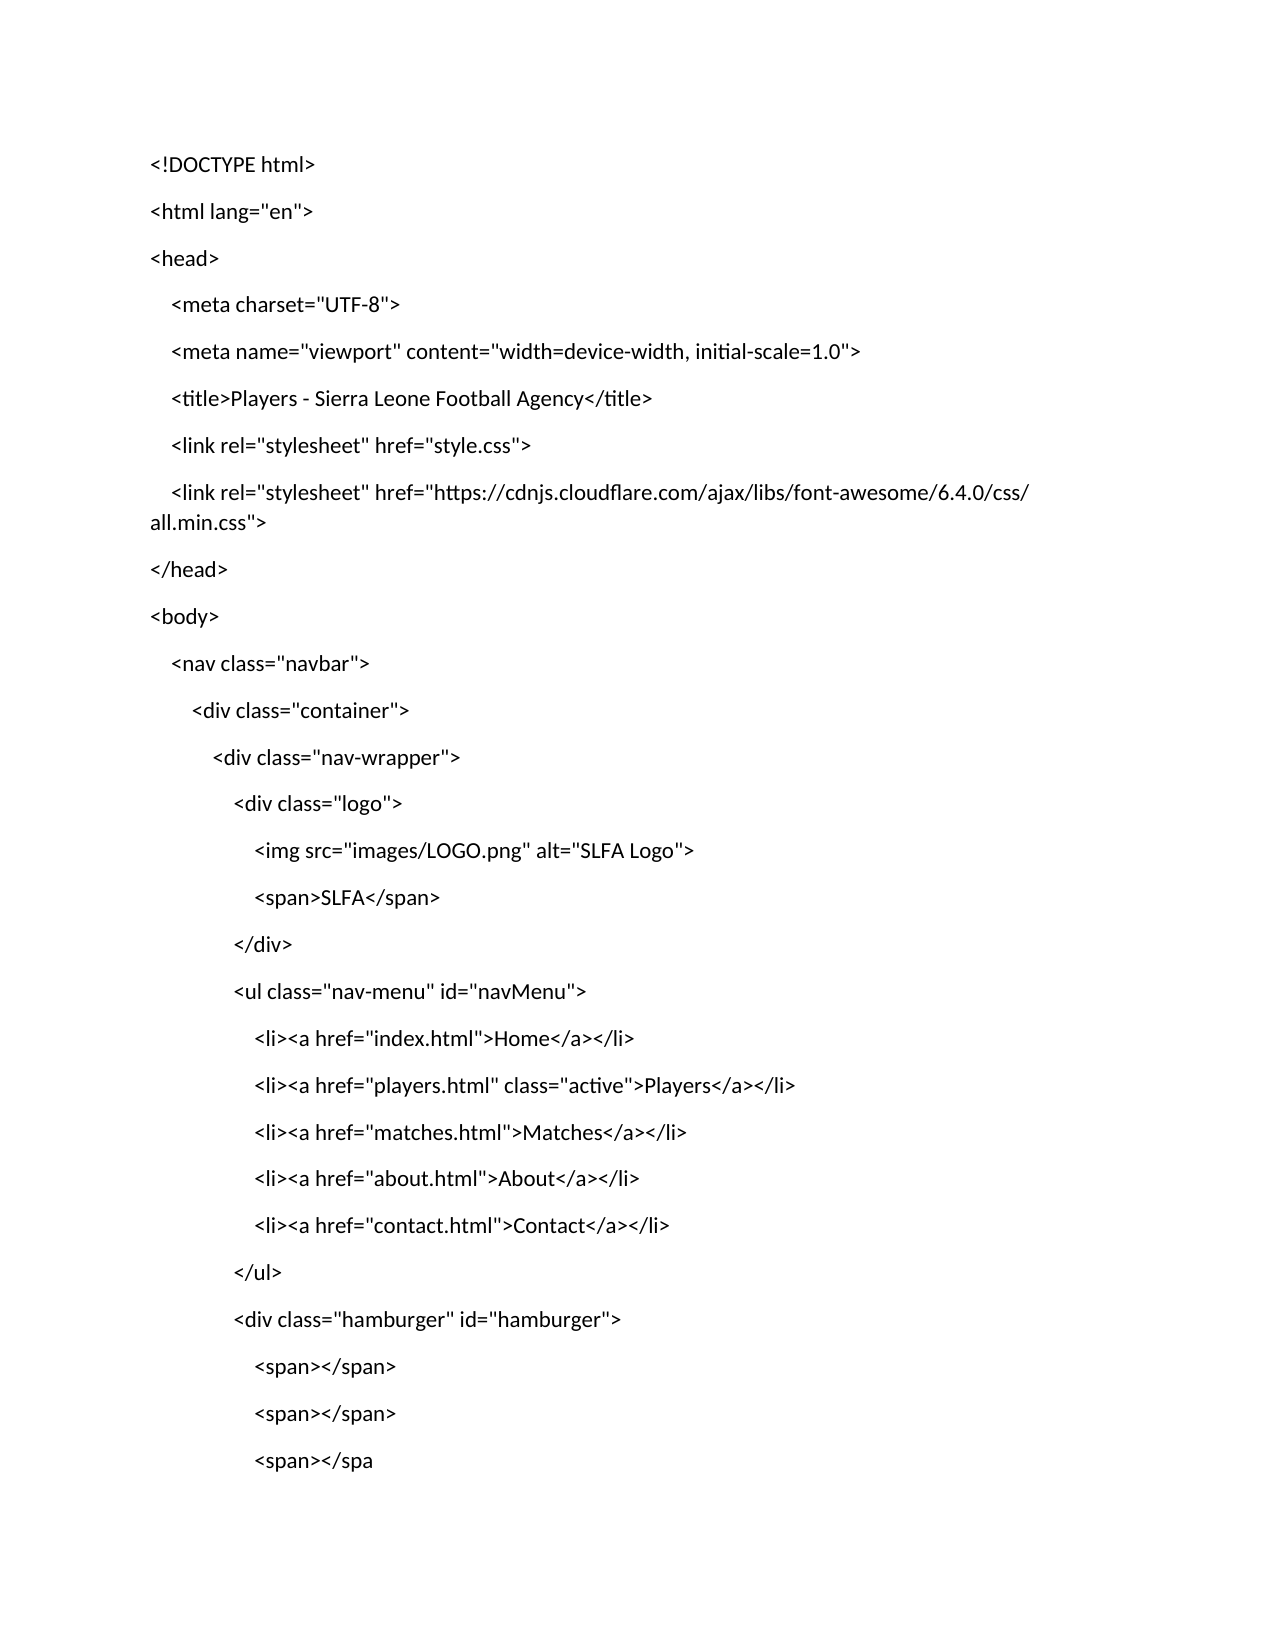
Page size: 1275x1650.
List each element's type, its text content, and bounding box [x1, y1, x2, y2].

text <span></spa [150, 1446, 1125, 1474]
text <link rel="stylesheet" href="style.css"> [150, 431, 1125, 459]
text <li><a href="matches.html">Matches</a></li> [150, 1118, 1125, 1146]
text <li><a href="contact.html">Contact</a></li> [150, 1211, 1125, 1239]
text </head> [150, 555, 1125, 583]
text <div class="logo"> [150, 789, 1125, 818]
text <img src="images/LOGO.png" alt="SLFA Logo"> [150, 836, 1125, 864]
text <span></span> [150, 1399, 1125, 1427]
text <meta name="viewport" content="width=device-width, initial-scale=1.0"> [150, 337, 1125, 366]
text <li><a href="index.html">Home</a></li> [150, 1024, 1125, 1052]
text <div class="hamburger" id="hamburger"> [150, 1305, 1125, 1333]
text <link rel="stylesheet" href="https://cdnjs.cloudflare.com/ajax/libs/font-awesome/6.4.0/css/all.min.css"> [150, 478, 1125, 536]
text <li><a href="players.html" class="active">Players</a></li> [150, 1071, 1125, 1099]
text <html lang="en"> [150, 197, 1125, 225]
text <nav class="navbar"> [150, 649, 1125, 677]
text <div class="nav-wrapper"> [150, 743, 1125, 771]
text <!DOCTYPE html> [150, 150, 1125, 178]
text <span>SLFA</span> [150, 883, 1125, 911]
text <ul class="nav-menu" id="navMenu"> [150, 977, 1125, 1005]
text <span></span> [150, 1352, 1125, 1380]
text <head> [150, 244, 1125, 272]
text </ul> [150, 1258, 1125, 1286]
text <li><a href="about.html">About</a></li> [150, 1164, 1125, 1193]
text <title>Players - Sierra Leone Football Agency</title> [150, 384, 1125, 412]
text <div class="container"> [150, 696, 1125, 724]
text <meta charset="UTF-8"> [150, 291, 1125, 319]
text </div> [150, 930, 1125, 958]
text <body> [150, 602, 1125, 630]
